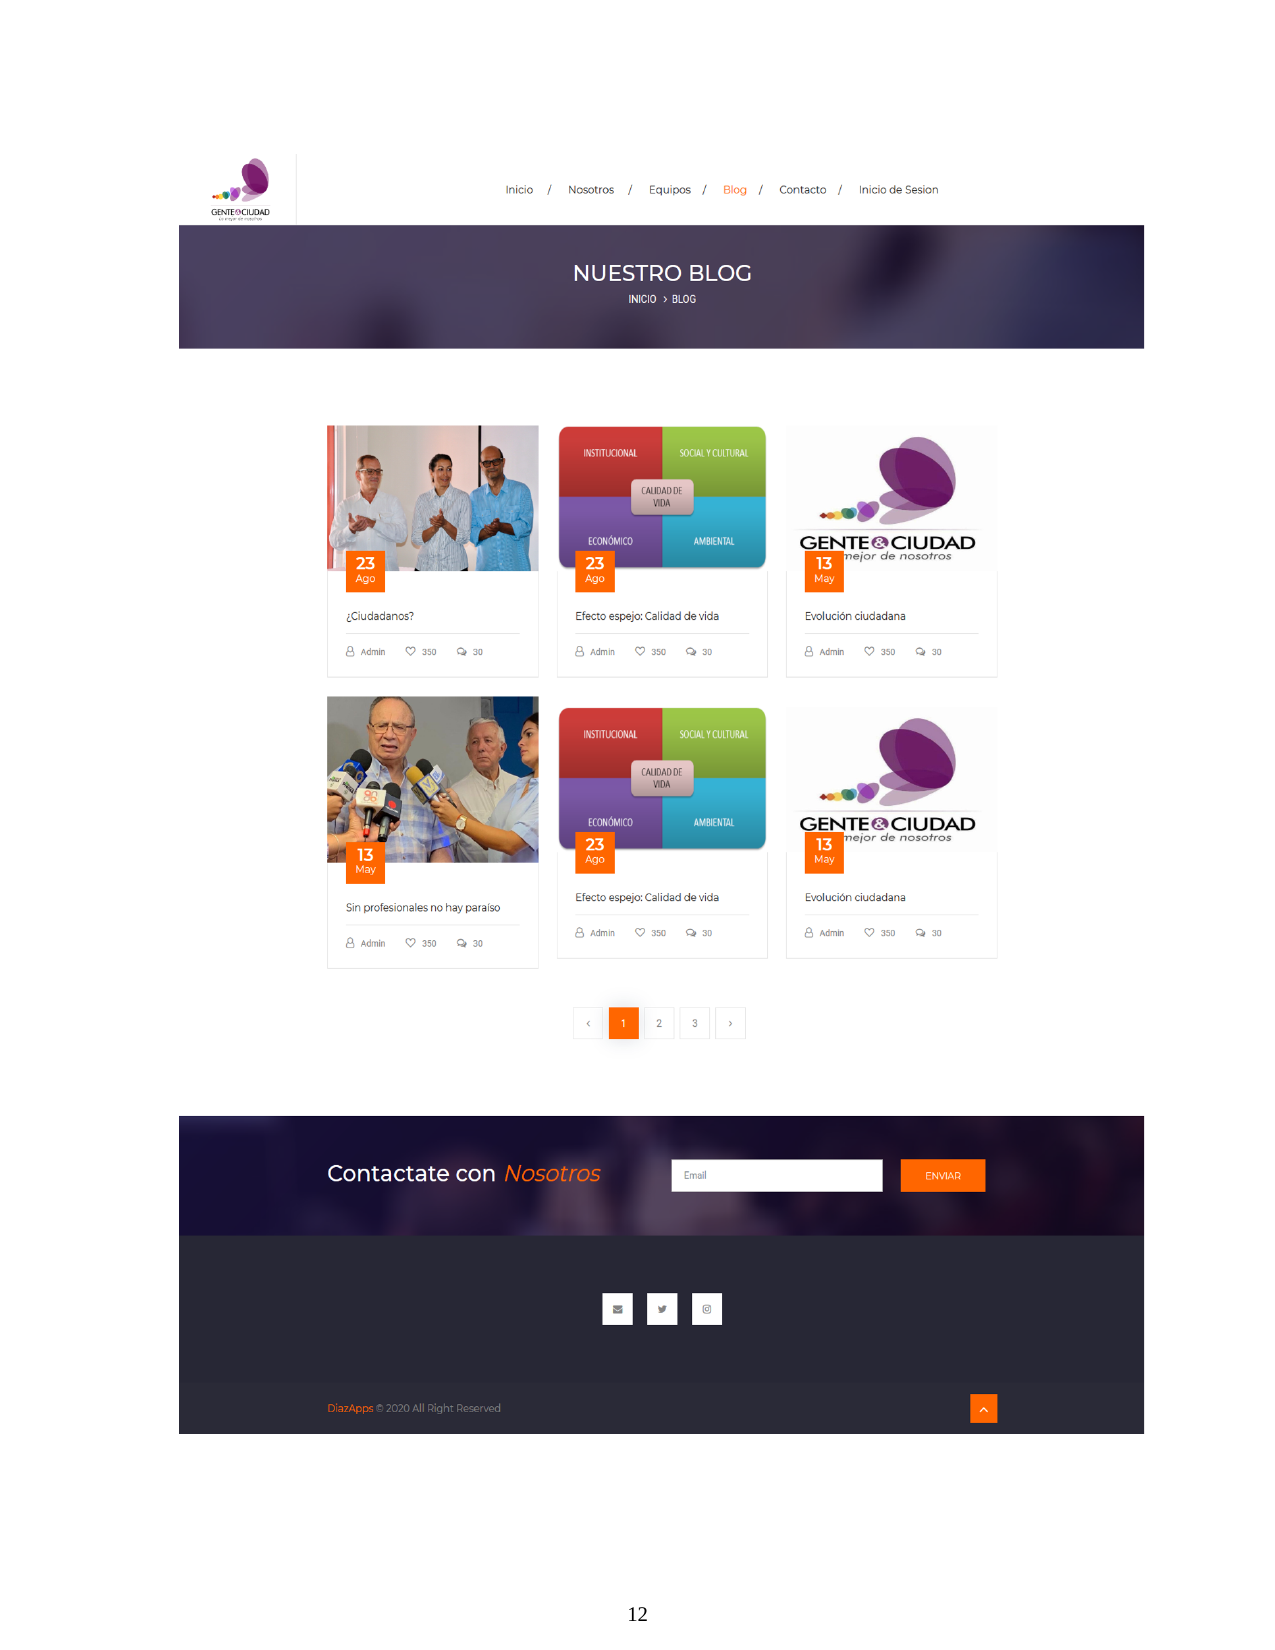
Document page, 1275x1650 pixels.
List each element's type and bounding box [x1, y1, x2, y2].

picture [179, 154, 1145, 1434]
